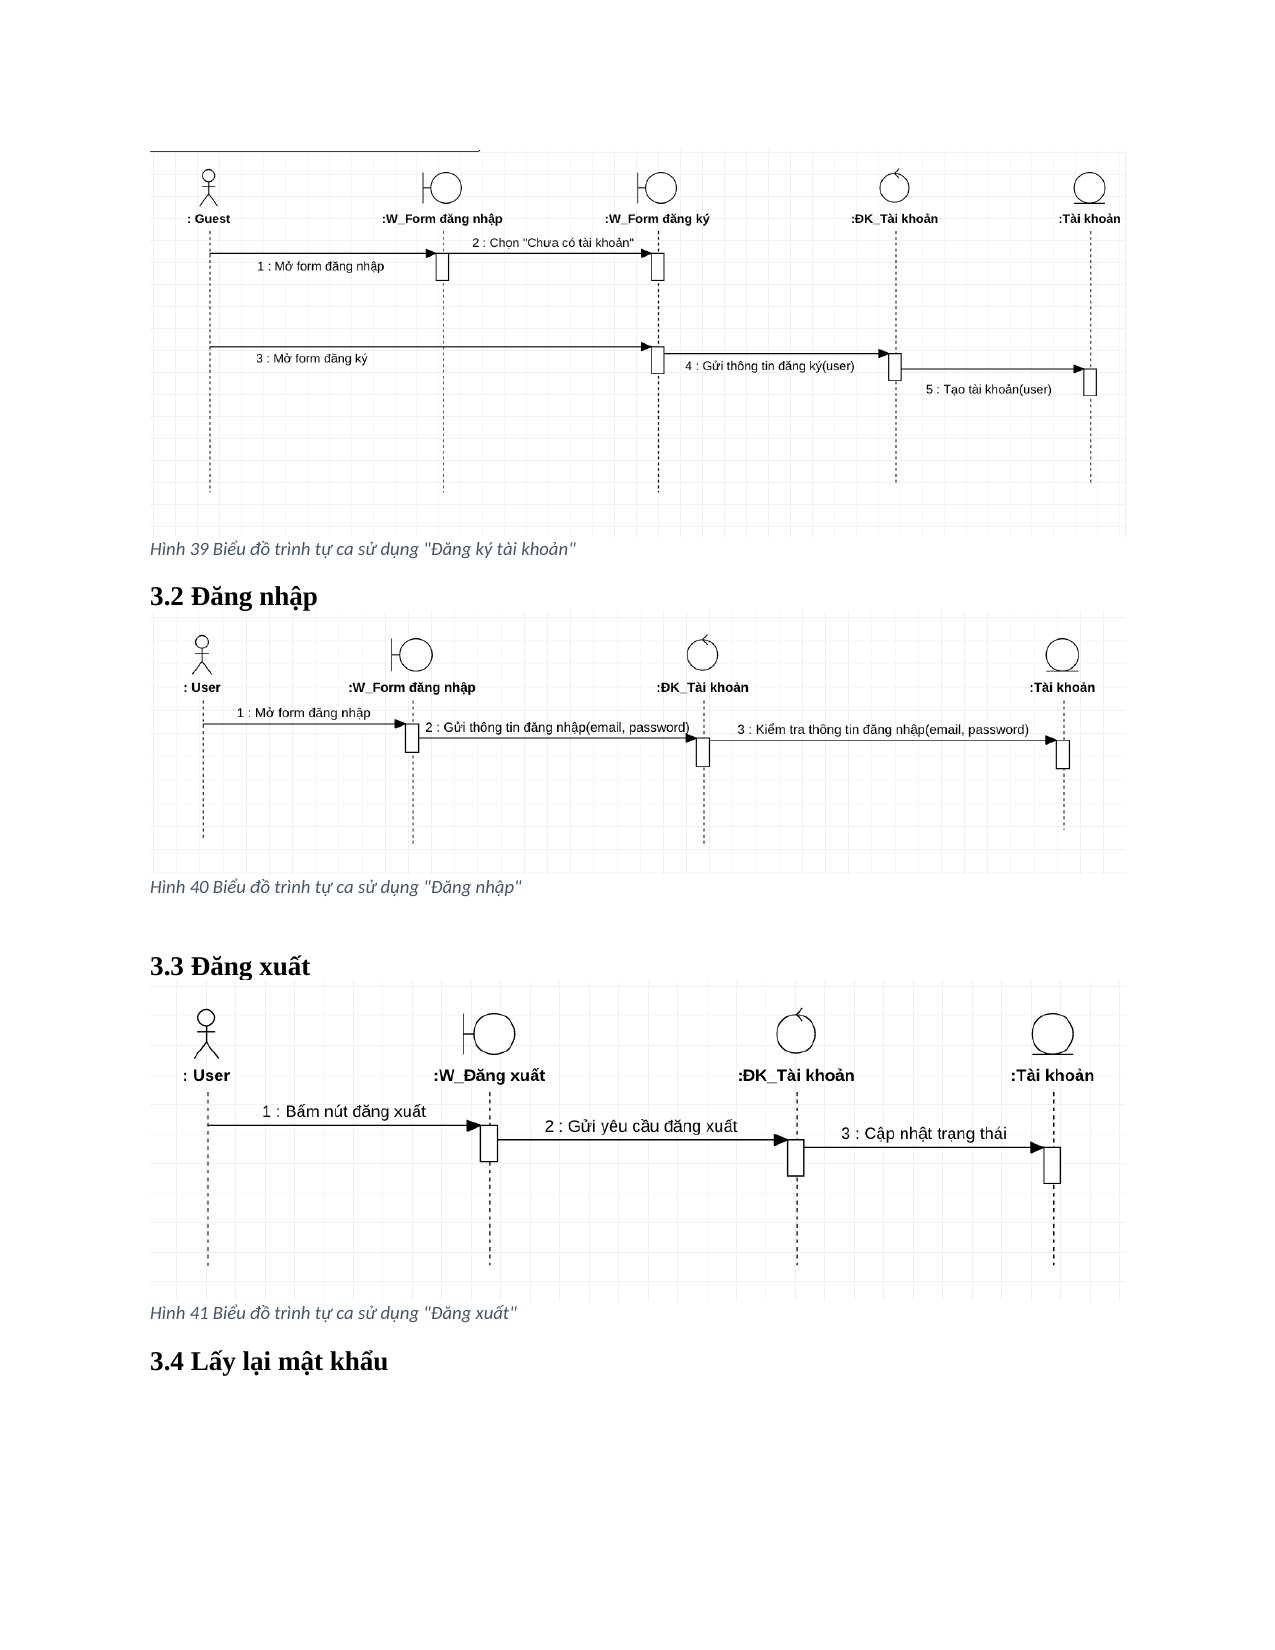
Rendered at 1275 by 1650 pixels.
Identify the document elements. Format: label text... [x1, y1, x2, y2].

text 3.2 Đăng nhập [150, 580, 1125, 611]
text Hình 40 Biểu đồ trình tự ca sử dụng "Đăng nhập" [150, 875, 1125, 898]
text Hình 41 Biểu đồ trình tự ca sử dụng "Đăng xuất" [150, 1301, 1125, 1324]
picture [150, 150, 1125, 537]
picture [150, 611, 1125, 875]
text 3.3 Đăng xuất [150, 950, 1125, 980]
text Hình 39 Biểu đồ trình tự ca sử dụng "Đăng ký tài khoản" [150, 537, 1125, 559]
picture [150, 980, 1125, 1301]
text 3.4 Lấy lại mật khẩu [150, 1345, 1125, 1376]
